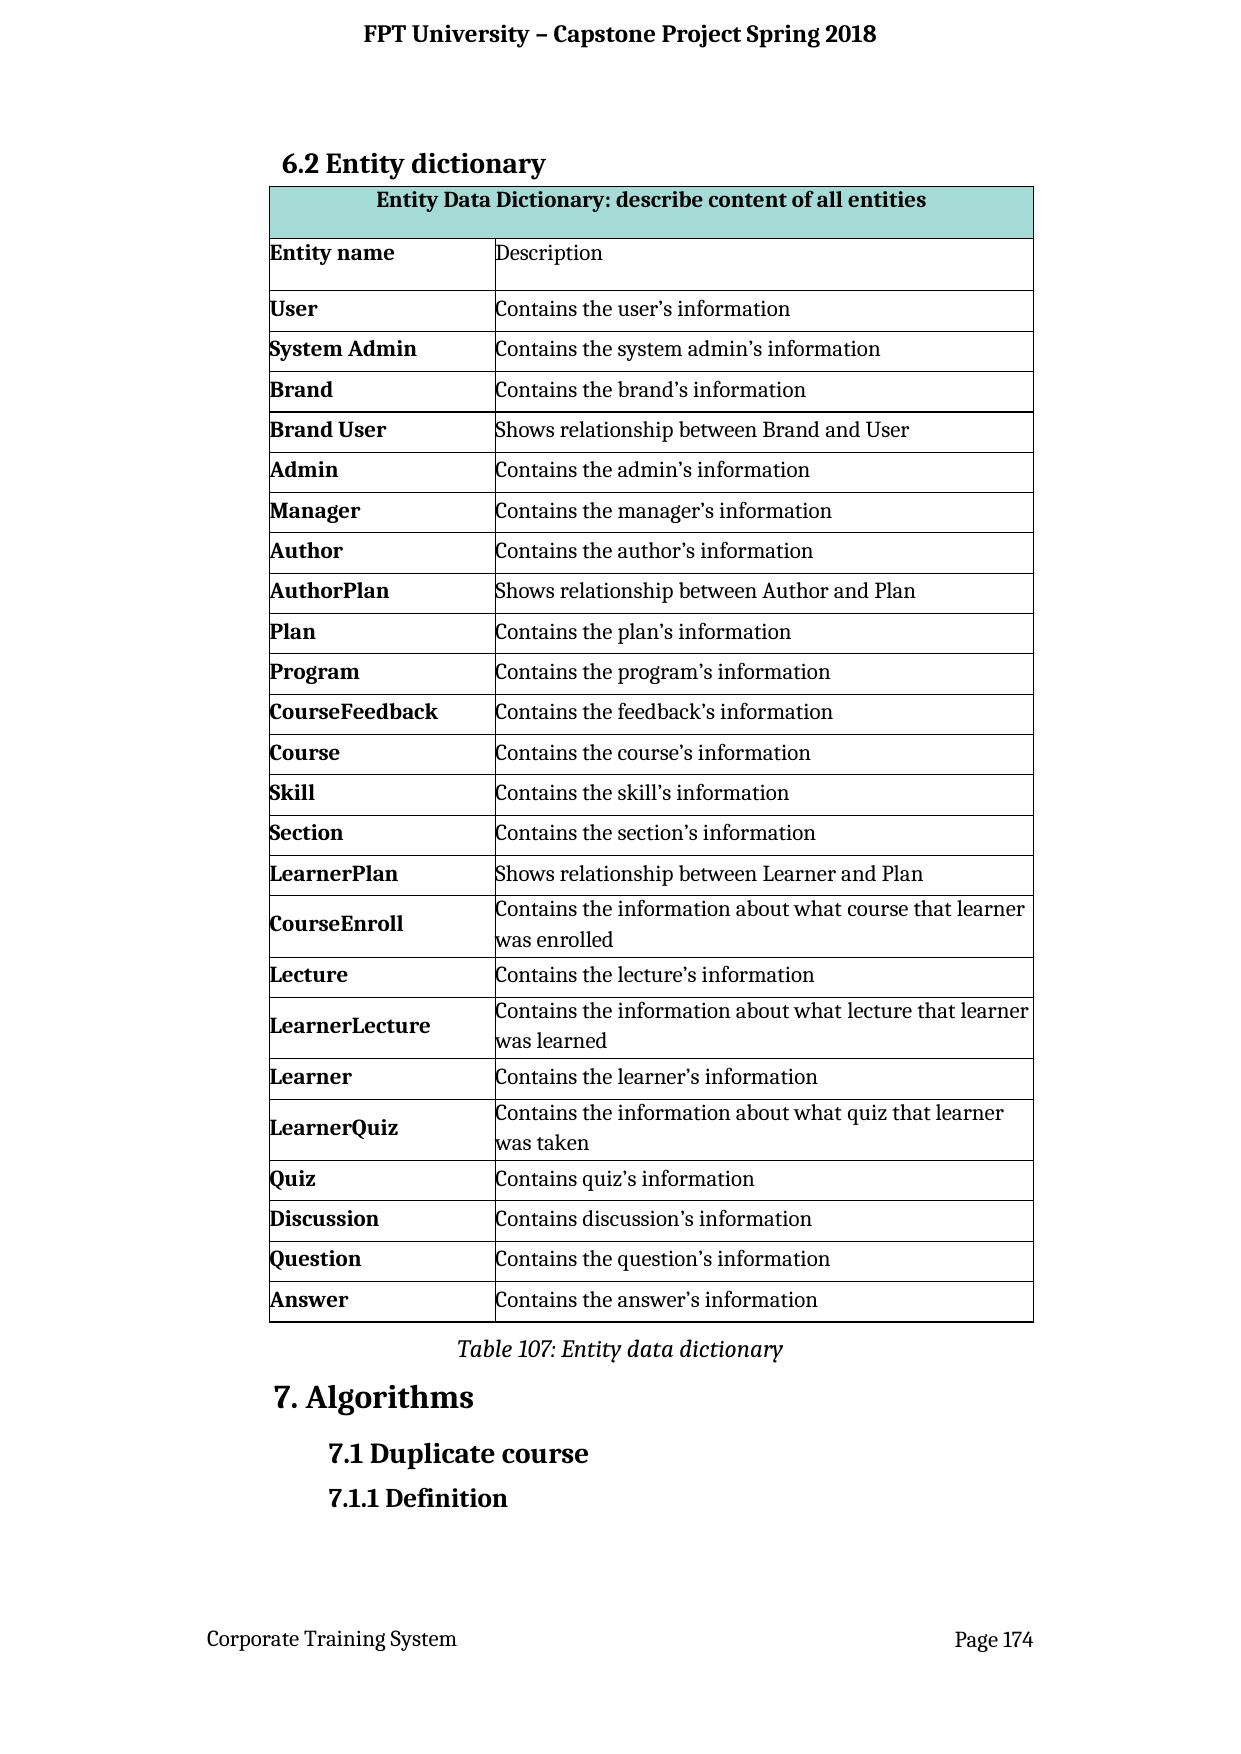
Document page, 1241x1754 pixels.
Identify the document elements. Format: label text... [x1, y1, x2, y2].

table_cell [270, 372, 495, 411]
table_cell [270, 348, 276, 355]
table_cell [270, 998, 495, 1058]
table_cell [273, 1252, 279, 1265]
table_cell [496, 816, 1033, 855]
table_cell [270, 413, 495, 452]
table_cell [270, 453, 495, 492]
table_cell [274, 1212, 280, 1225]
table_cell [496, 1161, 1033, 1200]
text 7.1 Duplicate course [329, 1437, 1033, 1471]
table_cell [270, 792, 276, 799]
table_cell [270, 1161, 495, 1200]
text 7.1.1 Definition [329, 1483, 1033, 1515]
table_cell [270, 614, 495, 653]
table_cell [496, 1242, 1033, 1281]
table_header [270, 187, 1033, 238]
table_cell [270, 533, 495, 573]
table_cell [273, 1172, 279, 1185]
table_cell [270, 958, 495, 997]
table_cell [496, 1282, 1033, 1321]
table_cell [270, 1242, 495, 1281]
text 6.2 Entity dictionary [208, 148, 1033, 181]
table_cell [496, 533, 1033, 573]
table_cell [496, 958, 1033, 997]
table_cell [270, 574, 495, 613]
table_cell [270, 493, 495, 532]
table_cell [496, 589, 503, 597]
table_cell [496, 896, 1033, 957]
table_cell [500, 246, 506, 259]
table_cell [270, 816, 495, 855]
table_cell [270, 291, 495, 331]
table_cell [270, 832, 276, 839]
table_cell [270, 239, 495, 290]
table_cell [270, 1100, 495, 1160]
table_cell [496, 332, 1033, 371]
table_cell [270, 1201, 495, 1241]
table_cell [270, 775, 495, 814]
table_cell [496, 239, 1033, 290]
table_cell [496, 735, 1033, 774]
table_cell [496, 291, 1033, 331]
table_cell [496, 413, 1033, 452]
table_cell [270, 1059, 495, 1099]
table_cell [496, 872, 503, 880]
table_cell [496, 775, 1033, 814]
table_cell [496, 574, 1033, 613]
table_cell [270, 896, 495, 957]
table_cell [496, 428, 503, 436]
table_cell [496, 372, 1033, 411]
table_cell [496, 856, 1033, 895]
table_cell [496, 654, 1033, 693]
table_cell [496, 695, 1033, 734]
text 7. Algorithms [274, 1378, 1033, 1417]
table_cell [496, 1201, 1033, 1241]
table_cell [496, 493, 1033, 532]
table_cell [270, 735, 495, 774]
list Table : Entity data dictionary [207, 1335, 1033, 1364]
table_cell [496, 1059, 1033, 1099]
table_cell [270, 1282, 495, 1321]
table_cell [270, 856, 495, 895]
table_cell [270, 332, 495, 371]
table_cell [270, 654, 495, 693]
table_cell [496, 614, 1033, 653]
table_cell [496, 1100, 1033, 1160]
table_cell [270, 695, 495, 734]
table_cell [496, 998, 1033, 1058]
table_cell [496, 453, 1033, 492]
